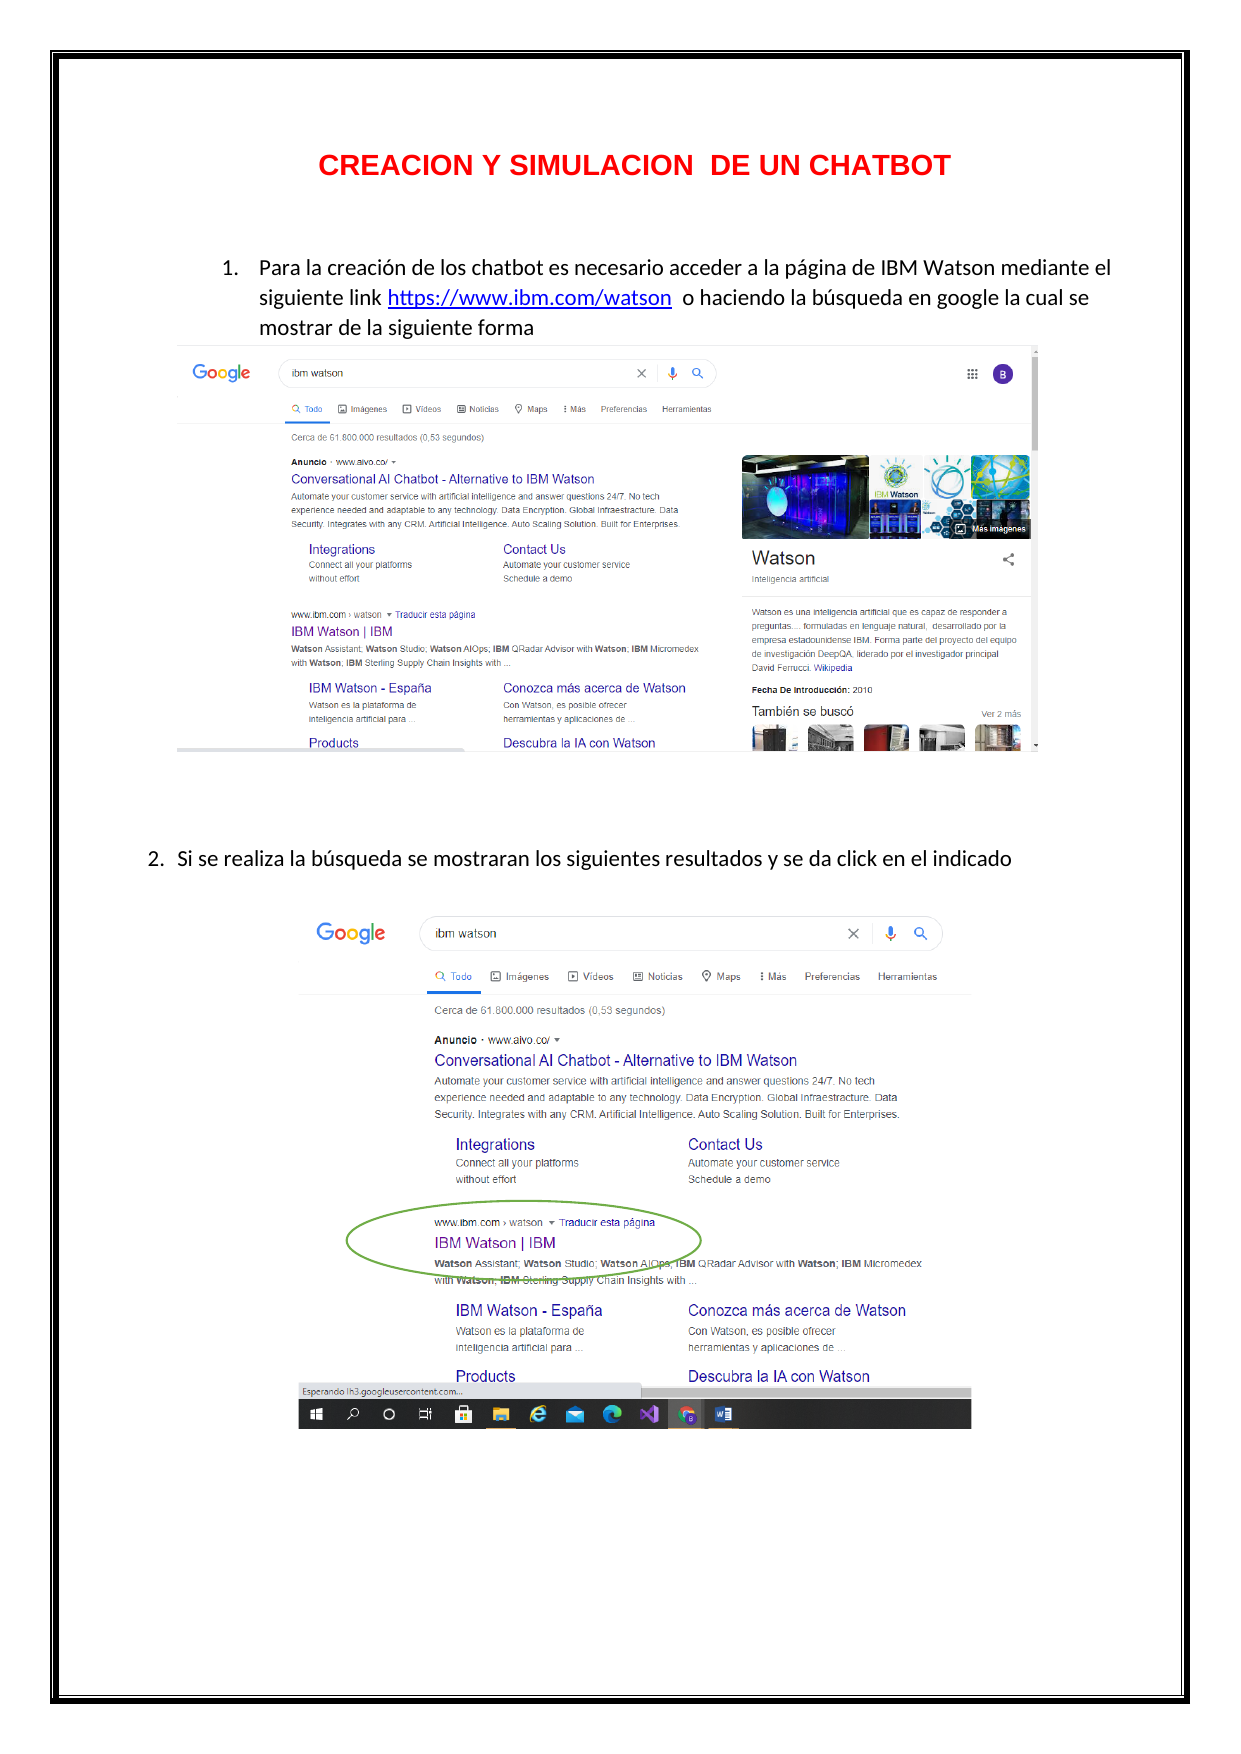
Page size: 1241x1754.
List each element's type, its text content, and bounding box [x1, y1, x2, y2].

list Para la creación de los chatbot es necesario acceder a la página de IBM Watson mediante el siguiente link https://www.ibm.com/watson o haciendo la búsqueda en google la cual se mostrar de la siguiente forma [221, 253, 1122, 342]
list Si se realiza la búsqueda se mostraran los siguientes resultados y se da click en el indicado [147, 844, 1122, 872]
picture [177, 343, 1038, 752]
picture [298, 904, 972, 1429]
text CREACION Y SIMULACION DE UN CHATBOT [147, 147, 1122, 181]
